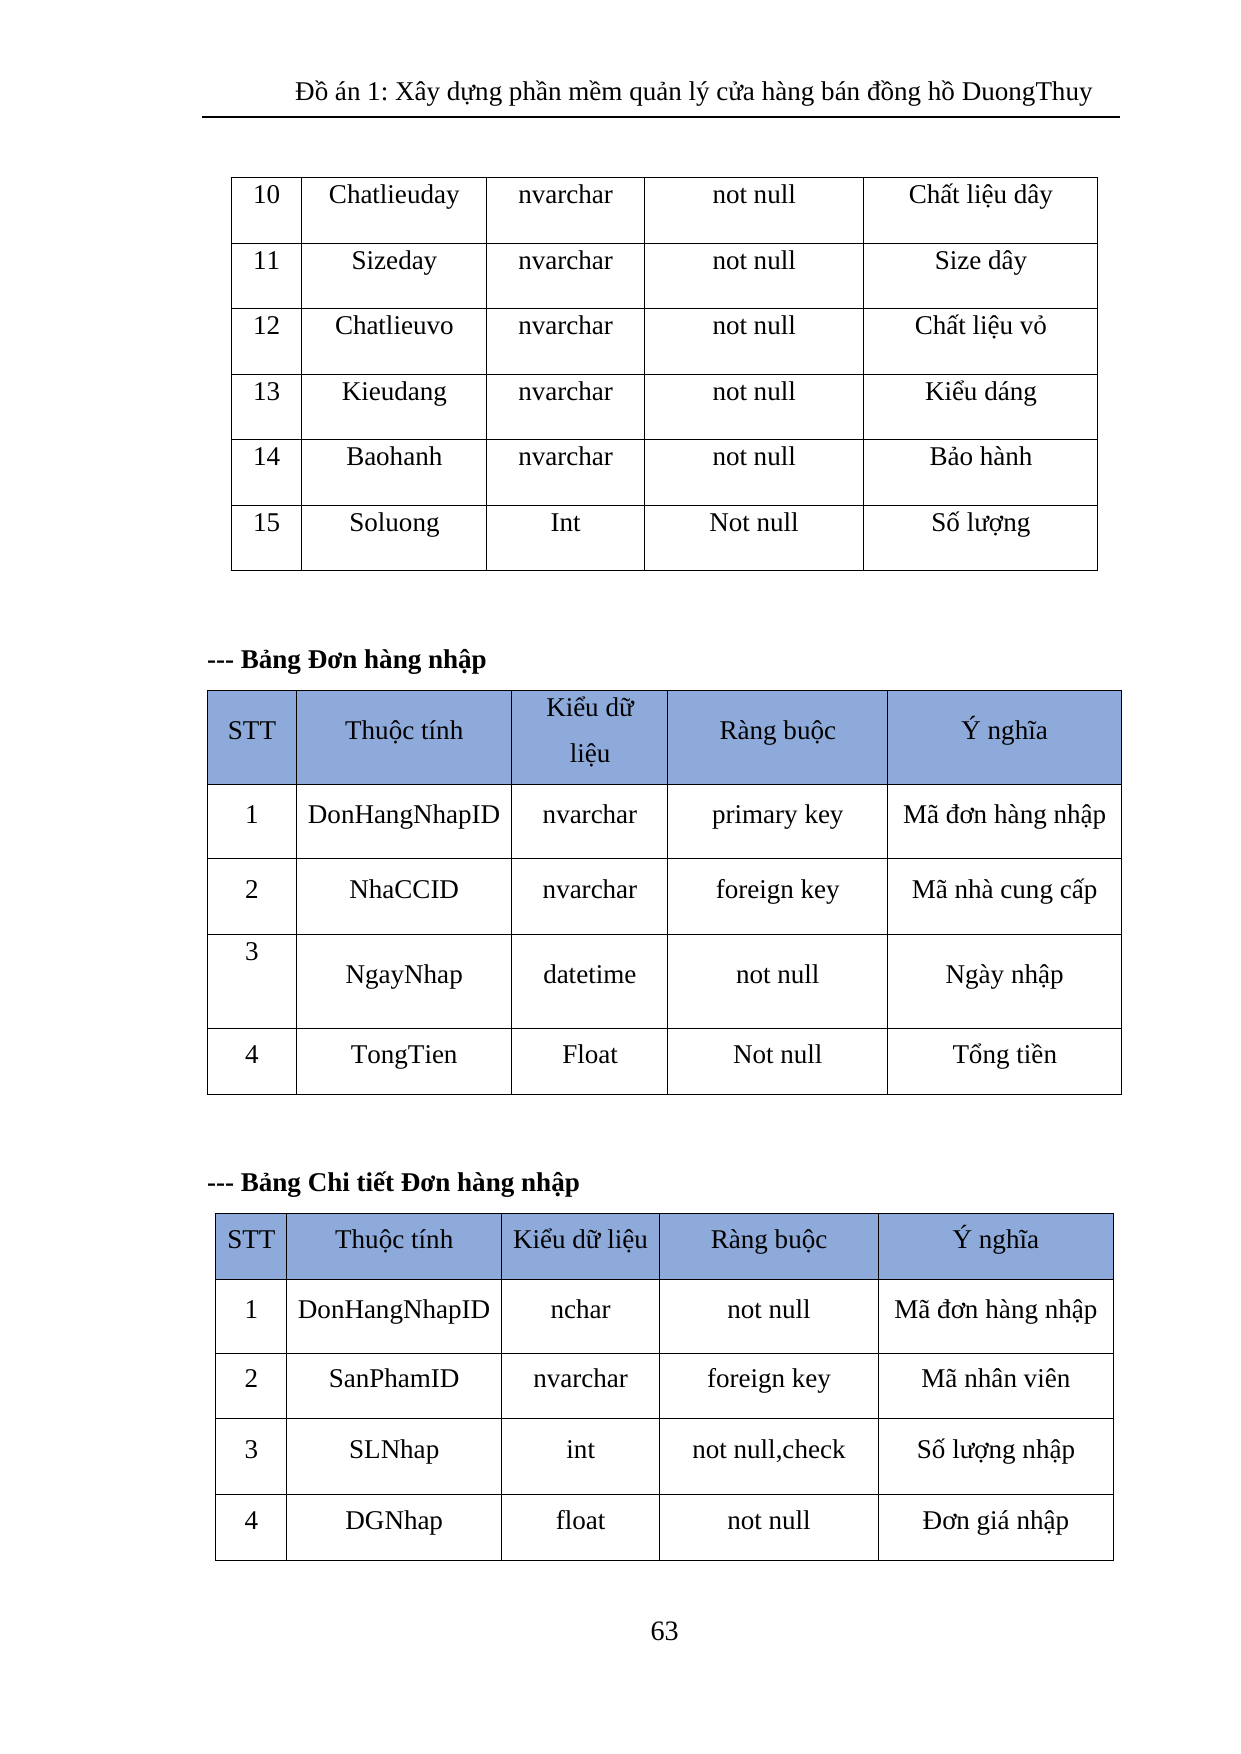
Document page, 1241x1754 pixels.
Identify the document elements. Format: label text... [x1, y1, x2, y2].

table_cell Soluong [302, 506, 486, 570]
table_cell nvarchar [487, 178, 644, 243]
table_cell Mã đơn hàng nhập [888, 785, 1121, 858]
table_cell Mã đơn hàng nhập [879, 1280, 1113, 1353]
table_cell DonHangNhapID [287, 1280, 501, 1353]
table_cell 3 [216, 1419, 286, 1494]
table_cell nvarchar [487, 440, 644, 505]
table_cell Kiểu dáng [864, 375, 1097, 439]
table_cell 10 [232, 178, 301, 243]
table_cell 1 [208, 785, 296, 858]
table_cell Baohanh [302, 440, 486, 505]
text --- Bảng Đơn hàng nhập [207, 643, 1122, 674]
table_cell not null [645, 440, 863, 505]
table_header Thuộc tính [287, 1214, 501, 1279]
table_cell 2 [216, 1354, 286, 1418]
table_cell SLNhap [287, 1419, 501, 1494]
table_cell primary key [668, 785, 887, 858]
table_header STT [208, 691, 296, 784]
table_cell DGNhap [287, 1495, 501, 1559]
table_cell Tổng tiền [888, 1029, 1121, 1094]
table_cell Sizeday [302, 244, 486, 308]
table_cell Chatlieuvo [302, 309, 486, 374]
table_cell Mã nhà cung cấp [888, 859, 1121, 934]
table_cell nvarchar [487, 375, 644, 439]
table_cell Ngày nhập [888, 935, 1121, 1028]
table_cell not null [645, 244, 863, 308]
table_cell not null,check [660, 1419, 878, 1494]
table_header Kiểu dữ liệu [502, 1214, 659, 1279]
table_cell 12 [232, 309, 301, 374]
table_cell not null [668, 935, 887, 1028]
table_cell SanPhamID [287, 1354, 501, 1418]
table_cell NhaCCID [297, 859, 511, 934]
table_cell 4 [208, 1029, 296, 1094]
table_header Ràng buộc [660, 1214, 878, 1279]
table_cell nvarchar [512, 859, 667, 934]
table_cell Chatlieuday [302, 178, 486, 243]
table_cell 1 [216, 1280, 286, 1353]
table_header Ràng buộc [668, 691, 887, 784]
table_cell Số lượng nhập [879, 1419, 1113, 1494]
table_cell float [502, 1495, 659, 1559]
table_cell 14 [232, 440, 301, 505]
table_cell NgayNhap [297, 935, 511, 1028]
table_cell Đơn giá nhập [879, 1495, 1113, 1559]
table_cell 11 [232, 244, 301, 308]
table_cell 3 [208, 935, 296, 1028]
table_cell nvarchar [487, 244, 644, 308]
table_header STT [216, 1214, 286, 1279]
table_cell 15 [232, 506, 301, 570]
table_cell Kieudang [302, 375, 486, 439]
table_header Ý nghĩa [888, 691, 1121, 784]
table_cell DonHangNhapID [297, 785, 511, 858]
table_cell nvarchar [487, 309, 644, 374]
table_cell 13 [232, 375, 301, 439]
table_cell datetime [512, 935, 667, 1028]
table_cell 2 [208, 859, 296, 934]
table_header Ý nghĩa [879, 1214, 1113, 1279]
table_cell Số lượng [864, 506, 1097, 570]
table_cell Float [512, 1029, 667, 1094]
table_cell Mã nhân viên [879, 1354, 1113, 1418]
table_cell nvarchar [512, 785, 667, 858]
table_header Thuộc tính [297, 691, 511, 784]
table_cell 4 [216, 1495, 286, 1559]
table_cell Not null [668, 1029, 887, 1094]
table_cell Not null [645, 506, 863, 570]
table_cell Chất liệu vỏ [864, 309, 1097, 374]
table_cell Chất liệu dây [864, 178, 1097, 243]
table_header Kiểu dữ liệu [512, 691, 667, 784]
table_cell nchar [502, 1280, 659, 1353]
table_cell Size dây [864, 244, 1097, 308]
table_cell TongTien [297, 1029, 511, 1094]
table_cell Int [487, 506, 644, 570]
table_cell not null [645, 375, 863, 439]
table_cell foreign key [668, 859, 887, 934]
table_cell not null [645, 309, 863, 374]
table_cell nvarchar [502, 1354, 659, 1418]
table_cell not null [645, 178, 863, 243]
text --- Bảng Chi tiết Đơn hàng nhập [207, 1166, 1122, 1198]
table_cell Bảo hành [864, 440, 1097, 505]
table_cell not null [660, 1495, 878, 1559]
table_cell foreign key [660, 1354, 878, 1418]
table_cell int [502, 1419, 659, 1494]
table_cell not null [660, 1280, 878, 1353]
